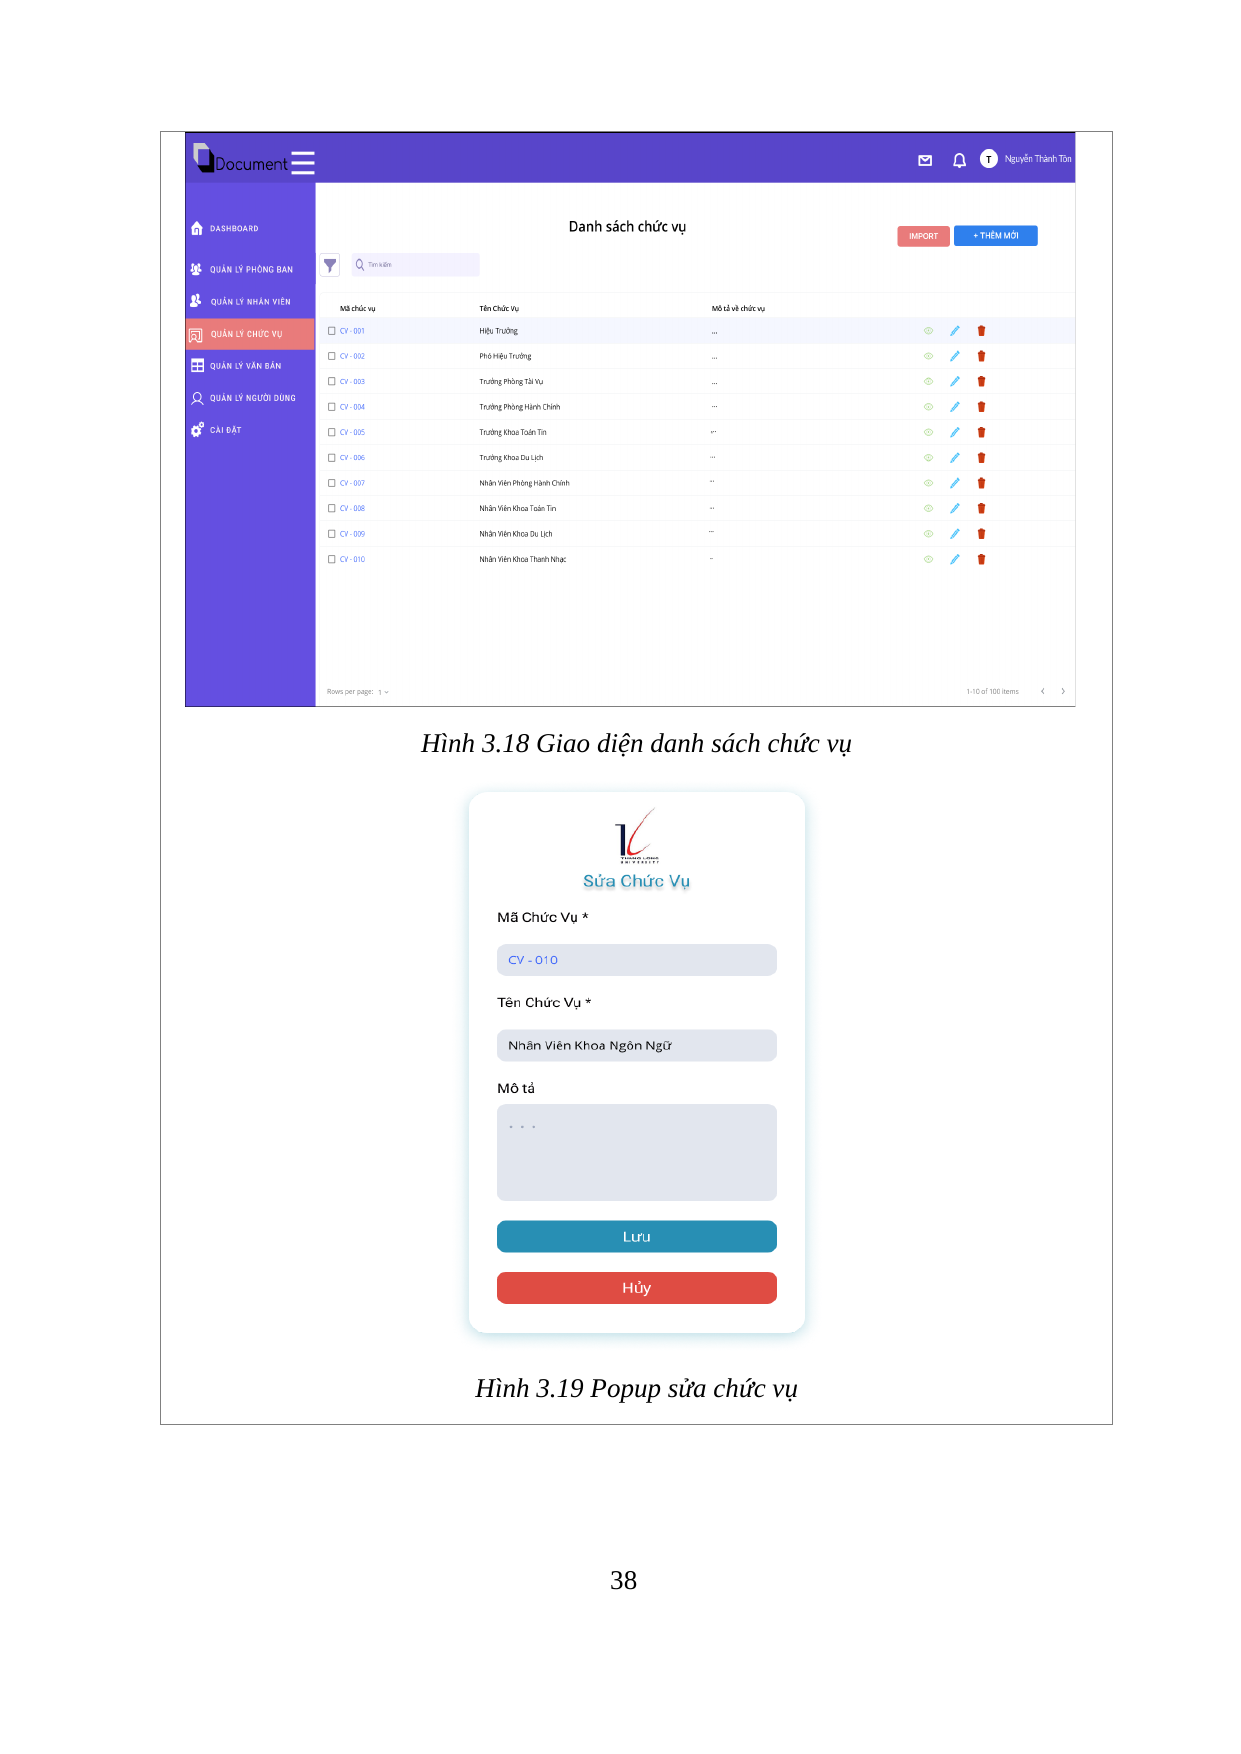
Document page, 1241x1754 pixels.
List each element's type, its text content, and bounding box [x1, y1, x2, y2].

table_cell Hình 3.10 Giao diện danh sách chức vụ Hình 3.11 Popup sửa chức vụ Hình 3.12 Popup thêm chức vụ Hình 3.13 Giao diện xóa chức vụ [161, 132, 1112, 1424]
picture [185, 132, 1076, 707]
picture [450, 779, 823, 1352]
